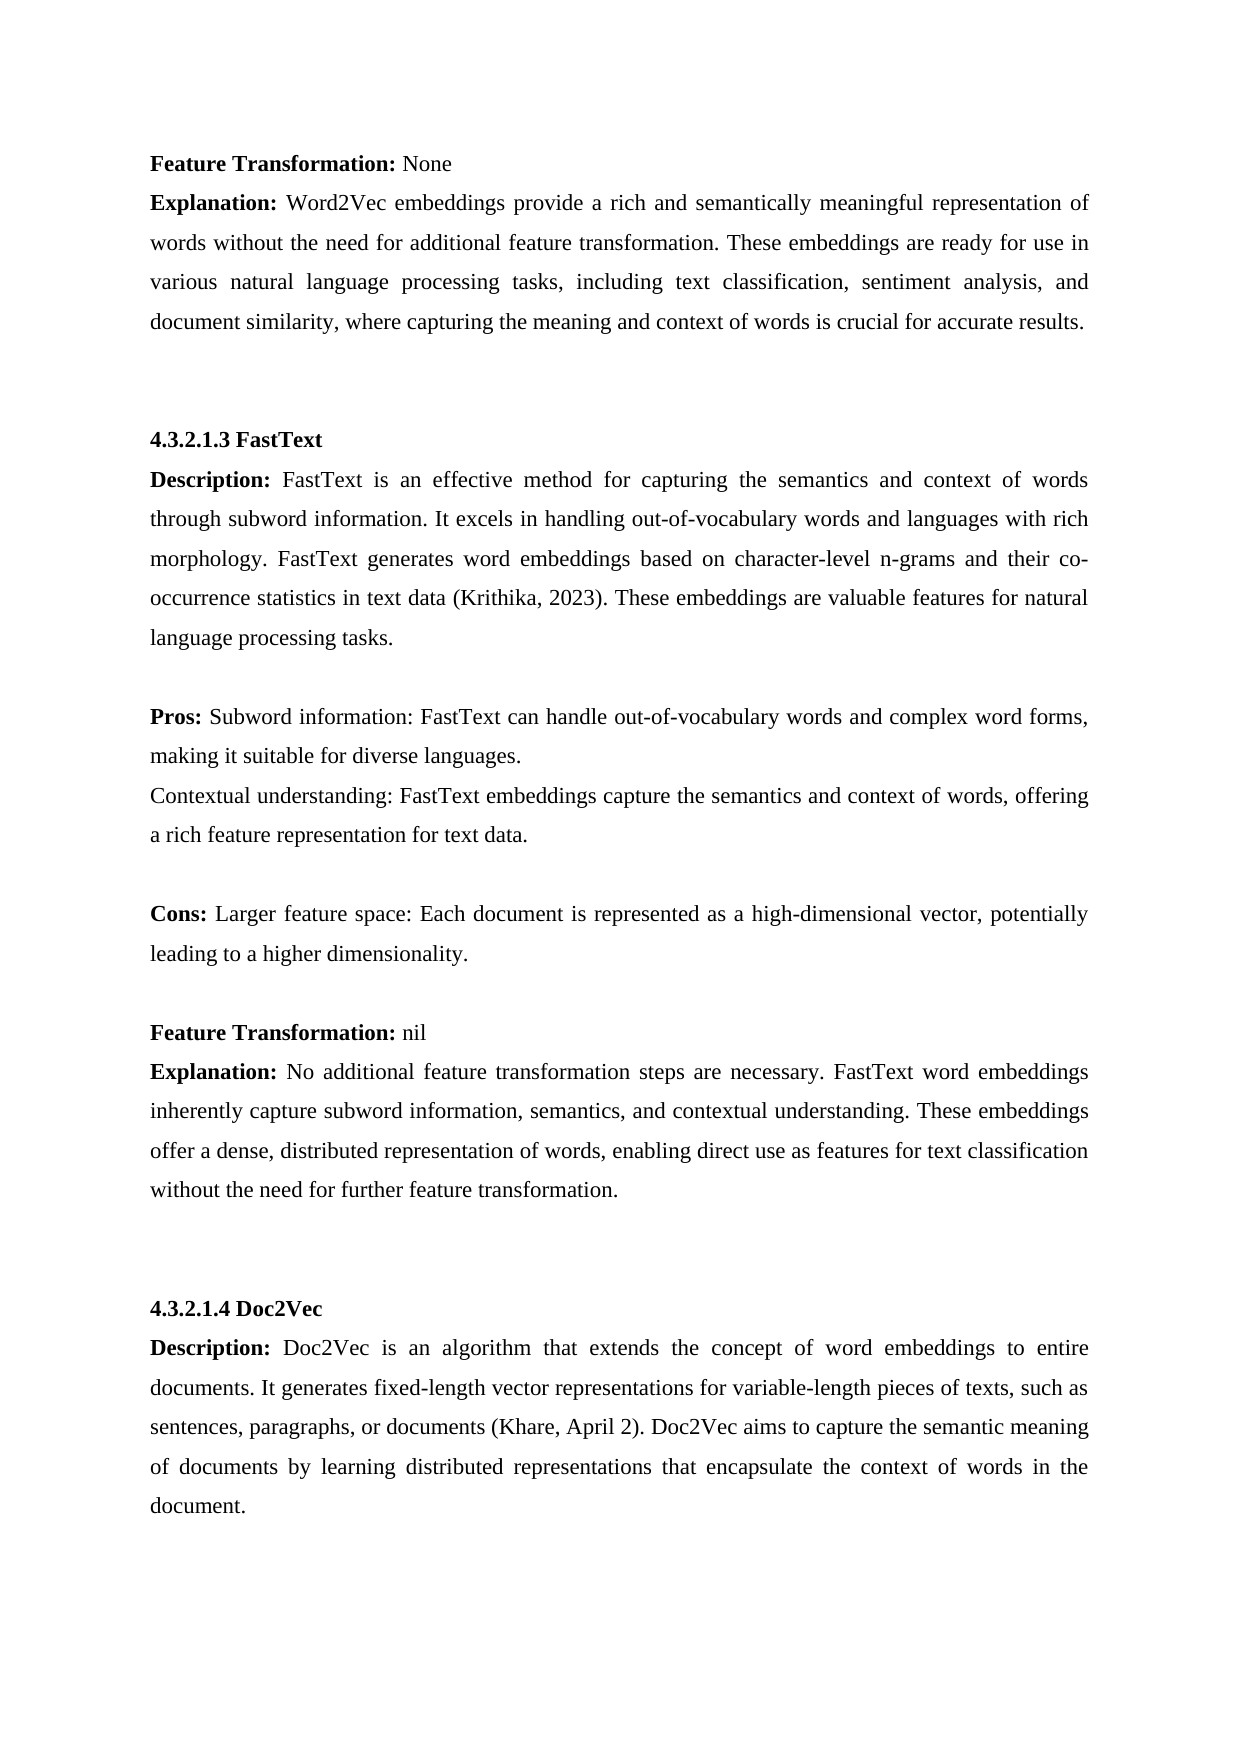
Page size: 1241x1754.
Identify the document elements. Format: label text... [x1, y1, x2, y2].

text Contextual understanding: FastText embeddings capture the semantics and context of words, offering a rich feature representation for text data. [150, 782, 1090, 847]
subtitle 4.3.2.1.4 Doc2Vec [150, 1295, 1090, 1321]
text Feature Transformation: None [150, 150, 1090, 176]
text Description: FastText is an effective method for capturing the semantics and context of words through subword information. It excels in handling out-of-vocabulary words and languages with rich morphology. FastText generates word embeddings based on character-level n-grams and their co-occurrence statistics in text data (Krithika, 2023). These embeddings are valuable features for natural language processing tasks. [150, 466, 1090, 650]
subtitle 4.3.2.1.3 FastText [150, 426, 1090, 453]
text Explanation: Word2Vec embeddings provide a rich and semantically meaningful representation of words without the need for additional feature transformation. These embeddings are ready for use in various natural language processing tasks, including text classification, sentiment analysis, and document similarity, where capturing the meaning and context of words is crucial for accurate results. [150, 189, 1090, 334]
text Cons: Larger feature space: Each document is represented as a high-dimensional vector, potentially leading to a higher dimensionality. [150, 900, 1090, 966]
text Description: Doc2Vec is an algorithm that extends the concept of word embeddings to entire documents. It generates fixed-length vector representations for variable-length pieces of texts, such as sentences, paragraphs, or documents (Khare, April 2). Doc2Vec aims to capture the semantic meaning of documents by learning distributed representations that encapsulate the context of words in the document. [150, 1334, 1090, 1519]
text Pros: Subword information: FastText can handle out-of-vocabulary words and complex word forms, making it suitable for diverse languages. [150, 703, 1090, 768]
text Explanation: No additional feature transformation steps are necessary. FastText word embeddings inherently capture subword information, semantics, and contextual understanding. These embeddings offer a dense, distributed representation of words, enabling direct use as features for text classification without the need for further feature transformation. [150, 1058, 1090, 1203]
text Feature Transformation: nil [150, 1018, 1090, 1045]
